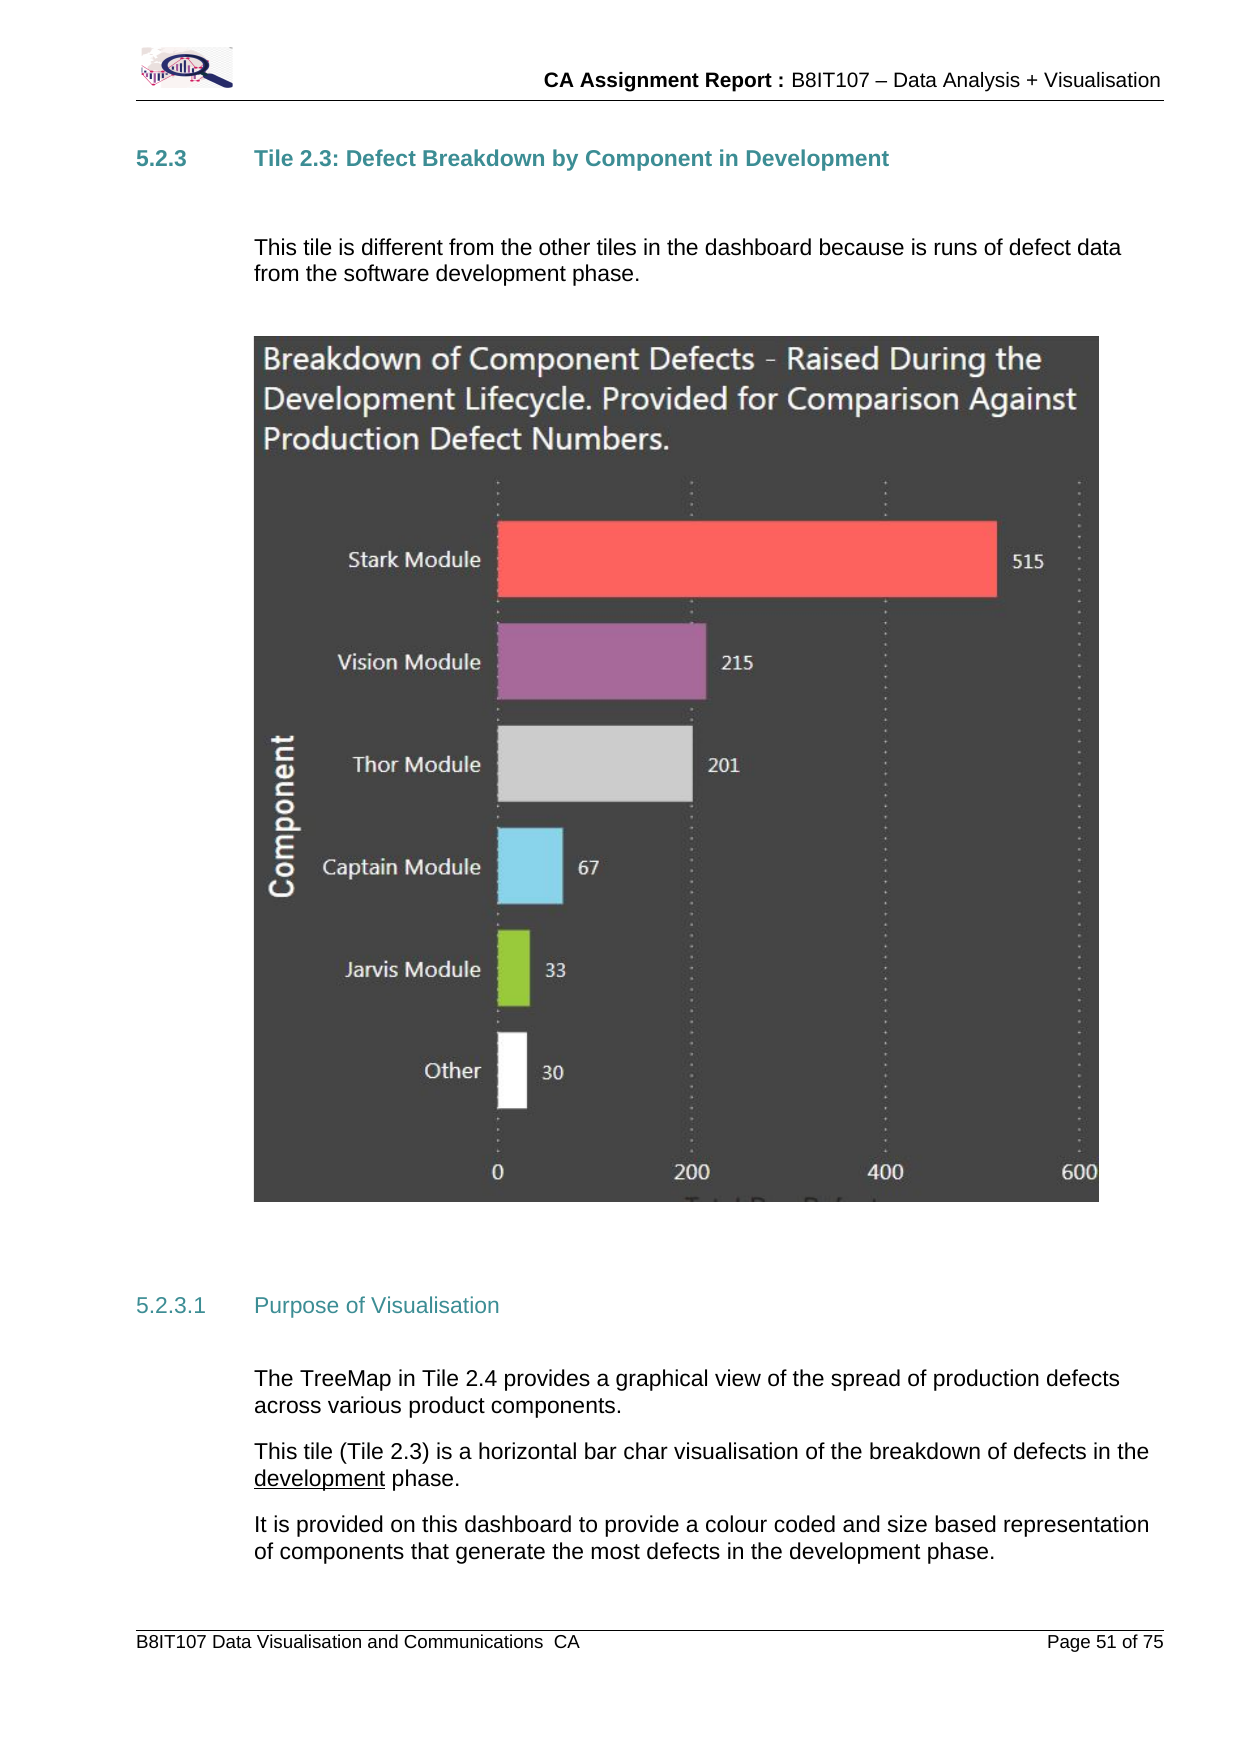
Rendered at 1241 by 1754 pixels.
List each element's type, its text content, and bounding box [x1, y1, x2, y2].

text This tile (Tile 2.3) is a horizontal bar char visualisation of the breakdown of defects in the development phase. [254, 1437, 1163, 1492]
text The TreeMap in Tile 2.4 provides a graphical view of the spread of production defects across various product components. [254, 1364, 1163, 1419]
subtitle Tile 2.3: Defect Breakdown by Component in Development [136, 144, 1163, 171]
picture [141, 47, 233, 88]
subtitle Purpose of Visualisation [136, 1292, 1163, 1319]
text This tile is different from the other tiles in the dashboard because is runs of defect data from the software development phase. [254, 233, 1163, 286]
picture [253, 336, 1099, 1202]
text It is provided on this dashboard to provide a colour coded and size based representation of components that generate the most defects in the development phase. [254, 1510, 1163, 1564]
